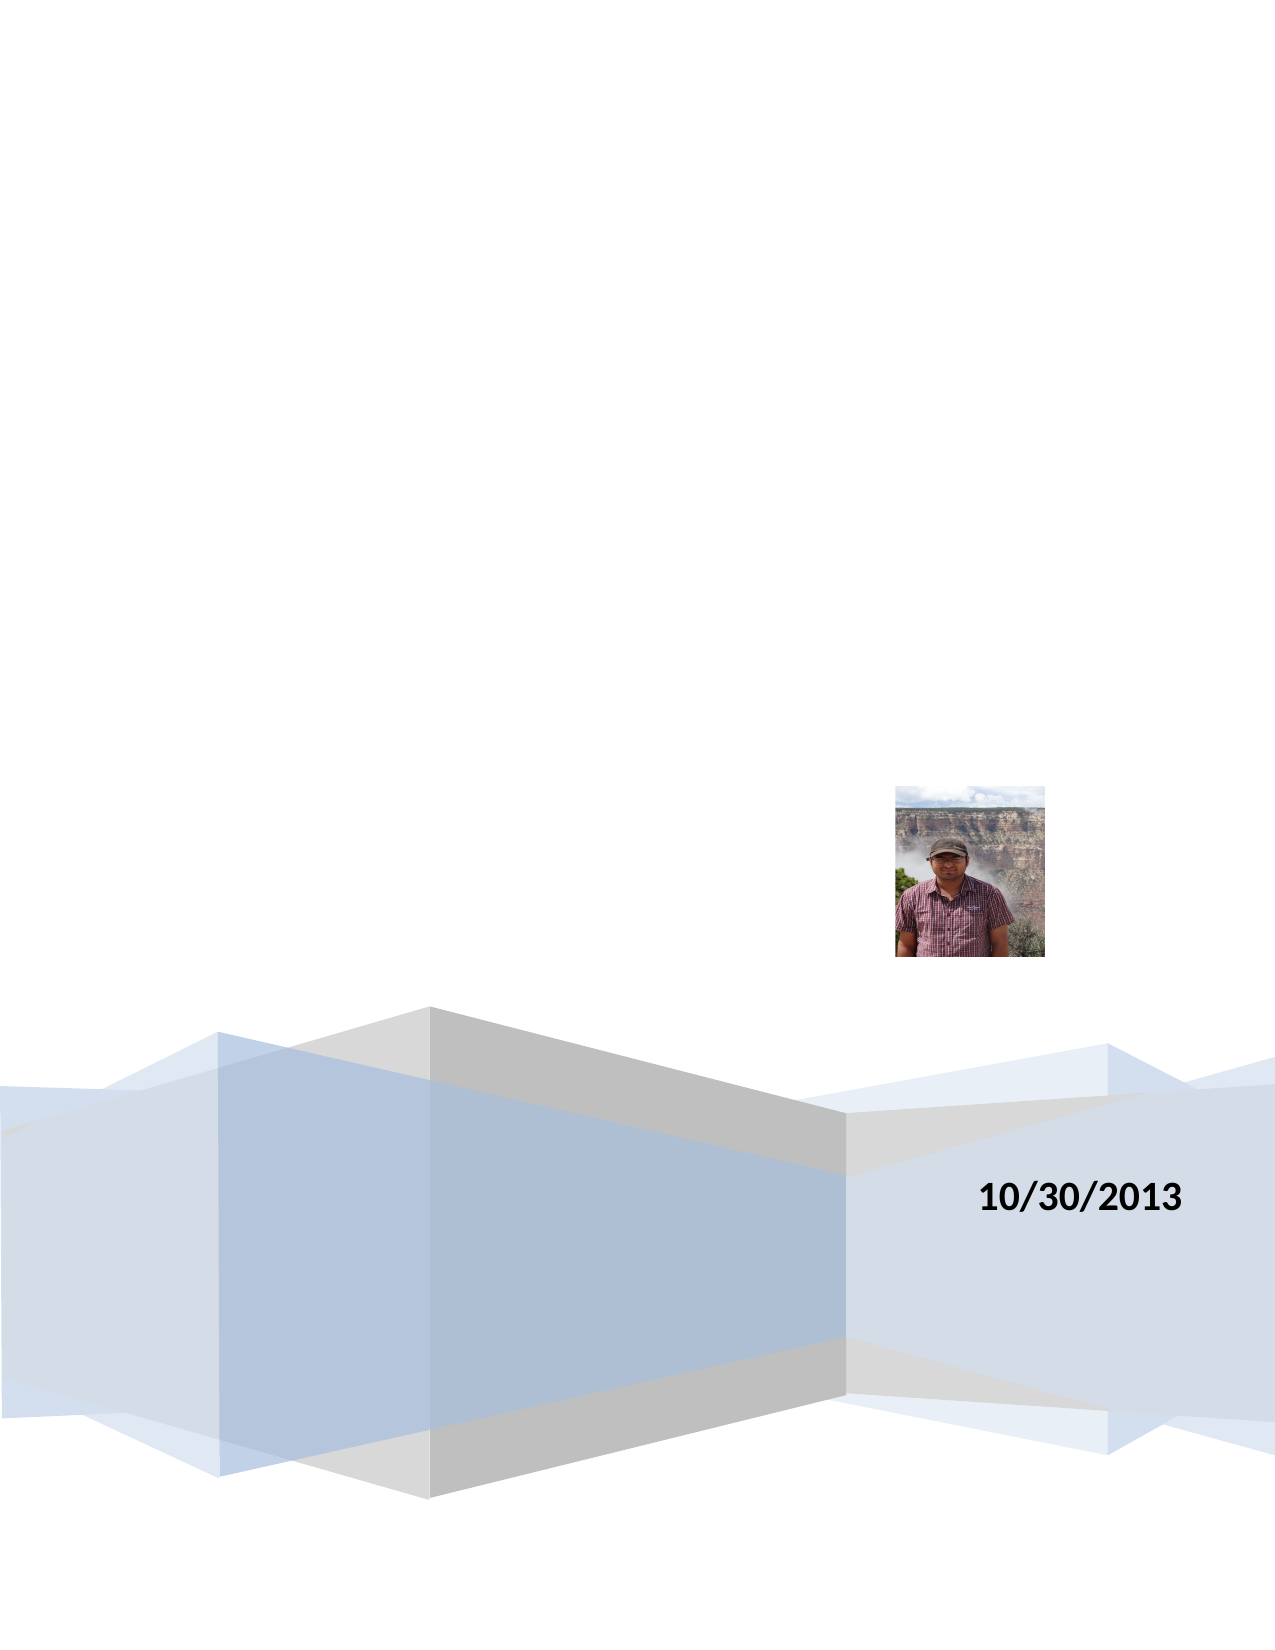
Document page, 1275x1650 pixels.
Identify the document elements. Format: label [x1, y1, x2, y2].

picture [895, 786, 1045, 957]
